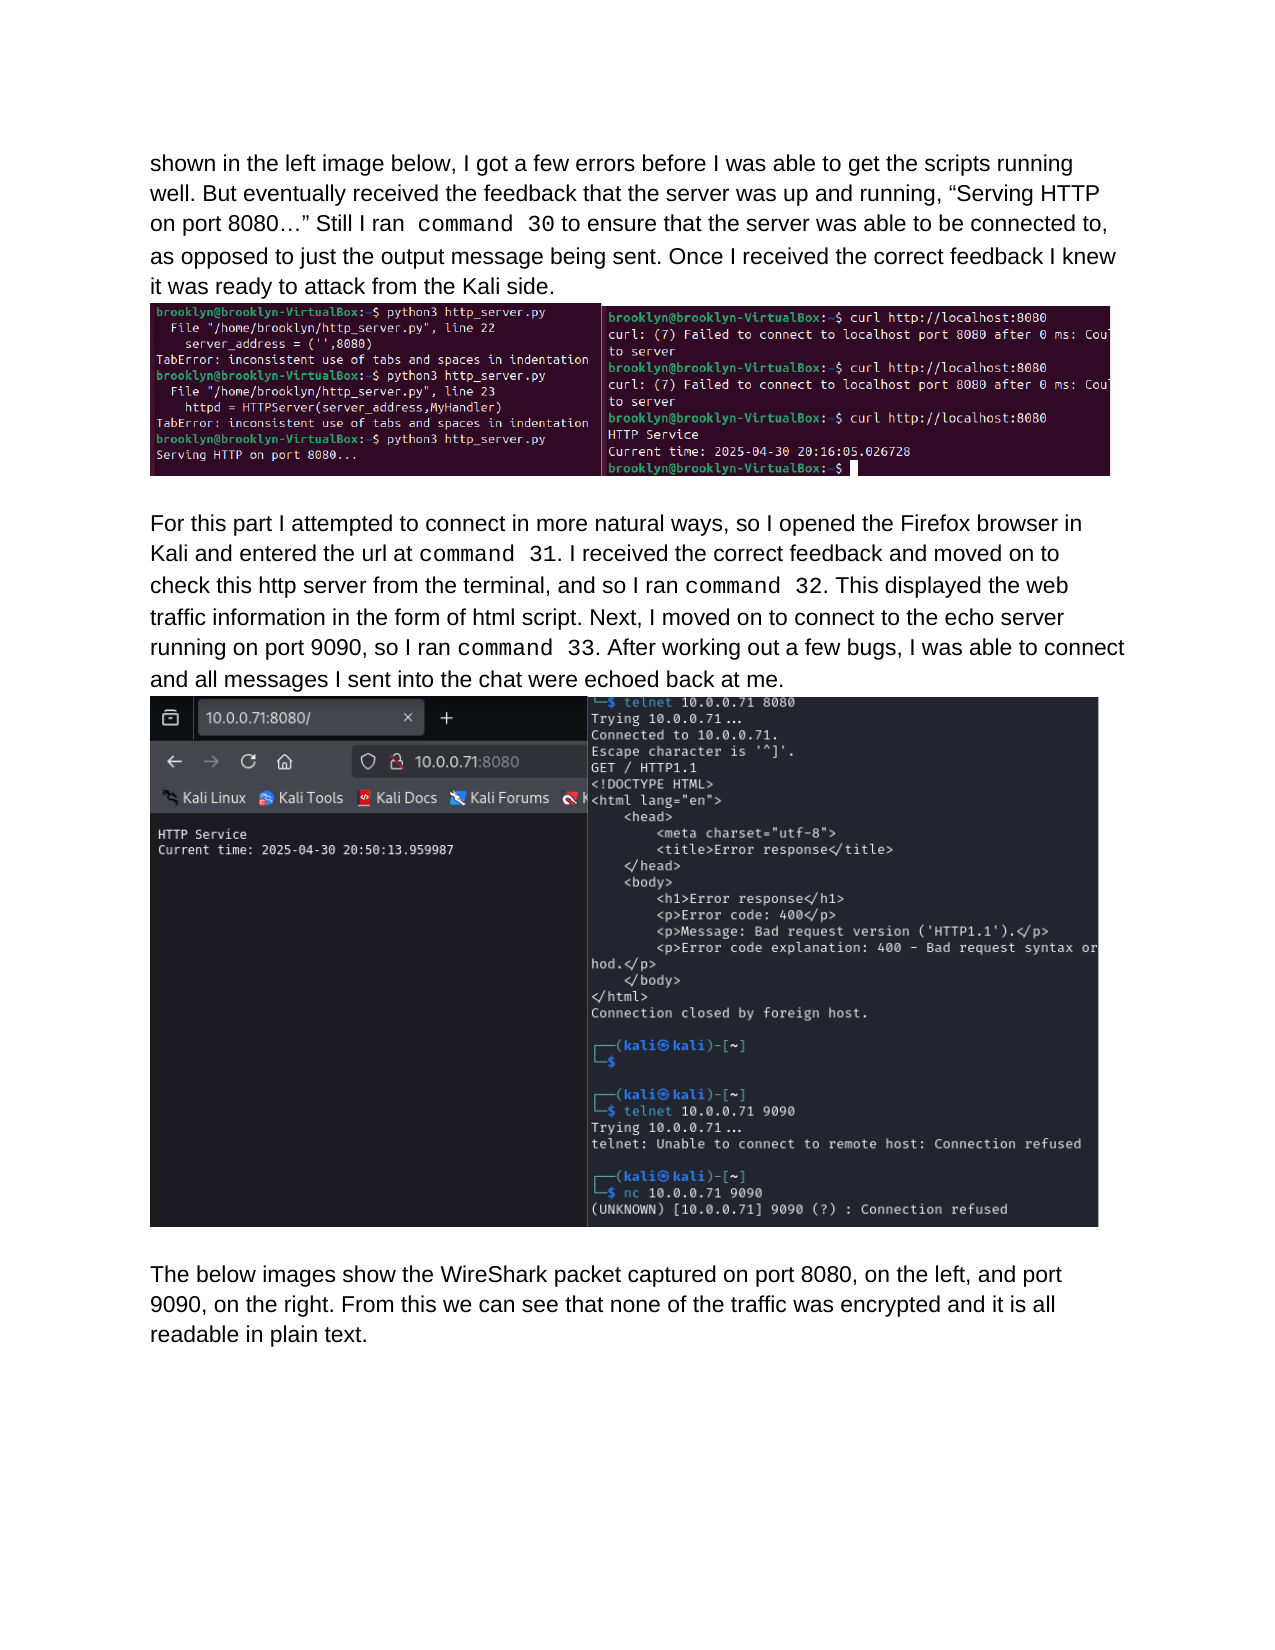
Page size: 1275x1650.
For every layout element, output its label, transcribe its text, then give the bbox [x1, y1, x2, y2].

picture [150, 696, 1099, 1227]
text The below images show the WireShark packet captured on port 8080, on the left, and port 9090, on the right. From this we can see that none of the traffic was encrypted and it is all readable in plain text. [150, 1261, 1125, 1348]
text For this part I attempted to connect in more natural ways, so I opened the Firefox browser in Kali and entered the url at command 31. I received the correct feedback and moved on to check this http server from the terminal, and so I ran command 32. This displayed the web traffic information in the form of html script. Next, I moved on to connect to the echo server running on port 9090, so I ran command 33. After working out a few bugs, I was able to connect and all messages I sent into the chat were echoed back at me. [150, 509, 1125, 693]
picture [150, 303, 1110, 476]
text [150, 150, 1125, 299]
